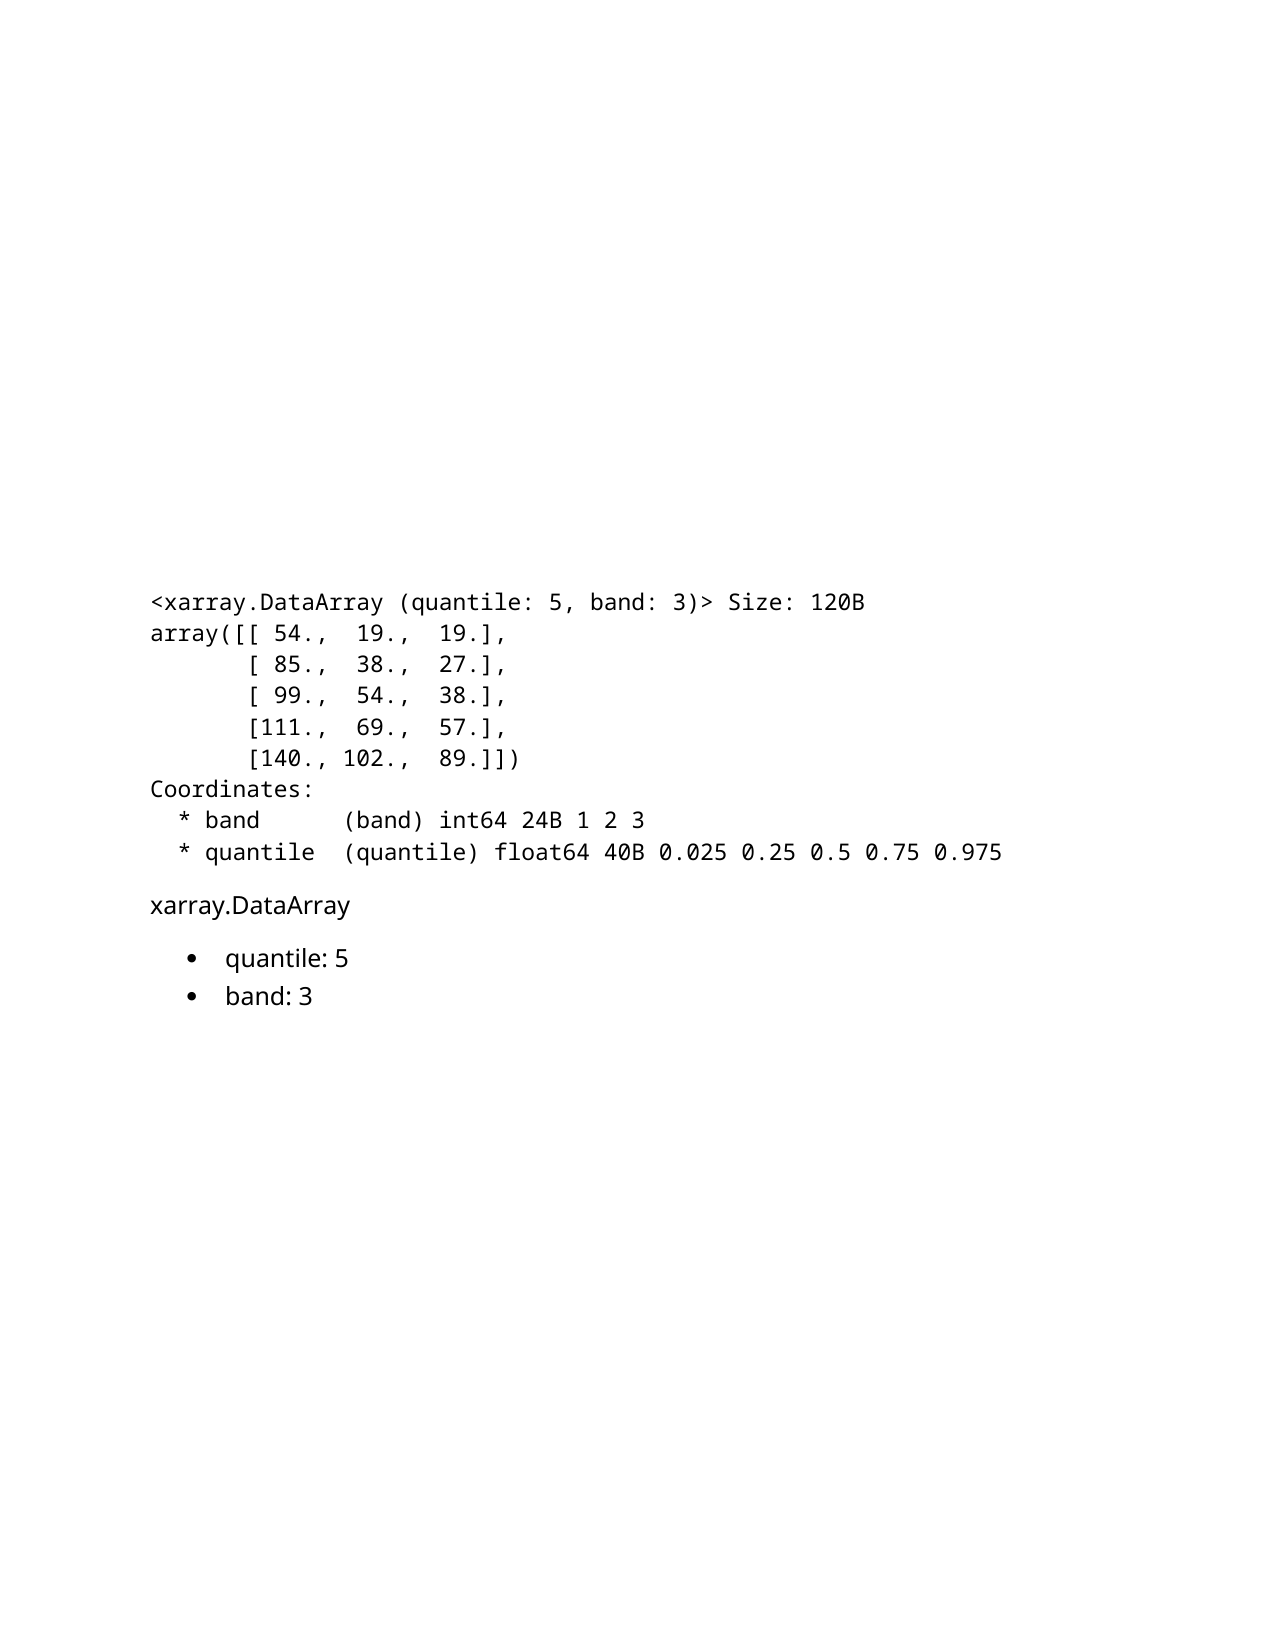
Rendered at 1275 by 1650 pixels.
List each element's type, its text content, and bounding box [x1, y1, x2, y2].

text <xarray.DataArray (quantile: 5, band: 3)> Size: 120B array([[ 54., 19., 19.], [ 85., 38., 27.], [ 99., 54., 38.], [111., 69., 57.], [140., 102., 89.]]) Coordinates: * band (band) int64 24B 1 2 3 * quantile (quantile) float64 40B 0.025 0.25 0.5 0.75 0.975 [150, 586, 1125, 867]
list quantile: 5 [187, 940, 1125, 974]
list band: 3 [187, 978, 1125, 1012]
text xarray.DataArray [150, 888, 1125, 922]
